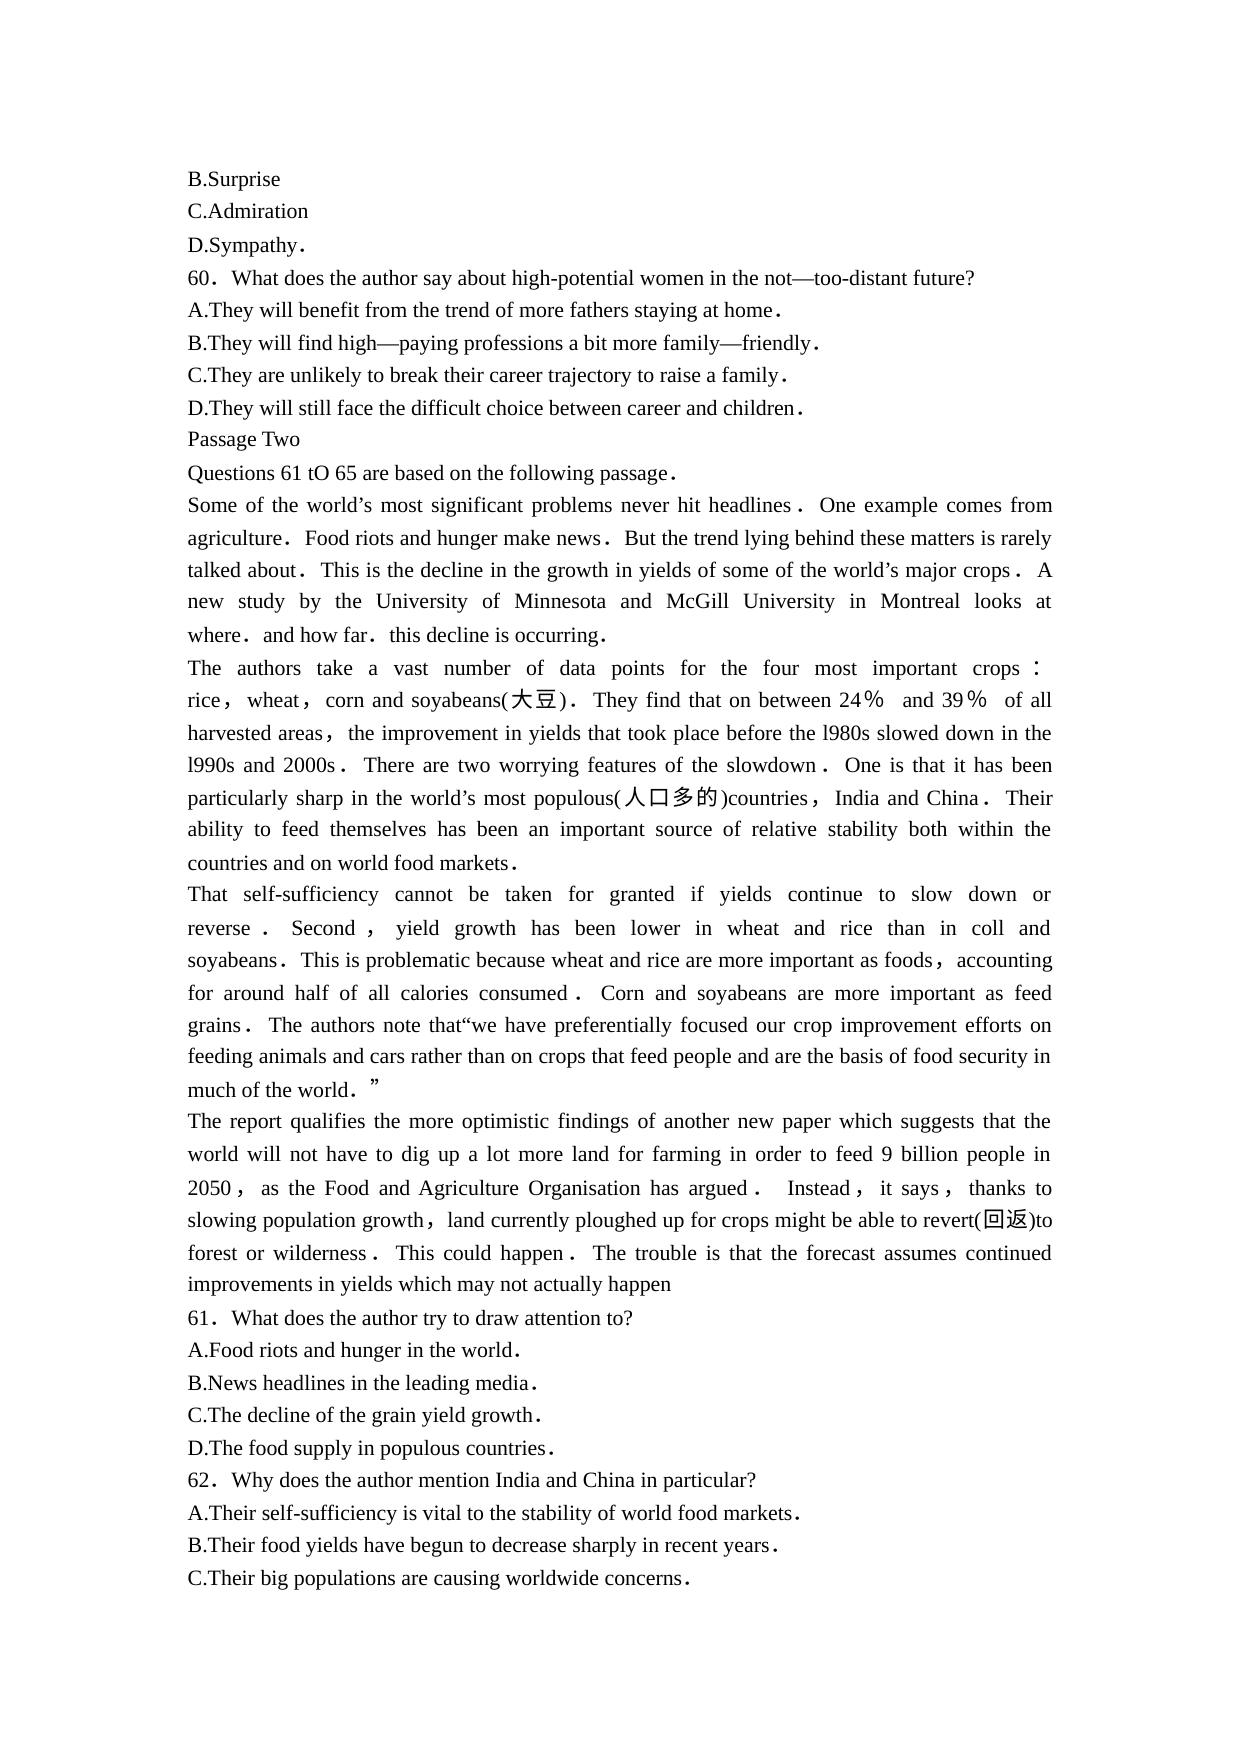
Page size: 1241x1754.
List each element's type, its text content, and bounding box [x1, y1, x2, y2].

text C.The decline of the grain yield growth． [187, 1397, 1053, 1429]
text B.News headlines in the leading media． [187, 1364, 1053, 1397]
text C.Their big populations are causing worldwide concerns． [187, 1559, 1053, 1592]
text Questions 61 tO 65 are based on the following passage． [187, 454, 1053, 487]
text 62．Why does the author mention India and China in particular? [187, 1462, 1053, 1494]
text D.The food supply in populous countries． [187, 1429, 1053, 1462]
text B.They will find high—paying professions a bit more family—friendly． [187, 324, 1053, 357]
text The report qualifies the more optimistic findings of another new paper which suggests that the world will not have to dig up a lot more land for farming in order to feed 9 billion people in 2050，as the Food and Agriculture Organisation has argued． Instead，it says，thanks to slowing population growth，land currently ploughed up for crops might be able to revert(回返)to forest or wilderness．This could happen．The trouble is that the forecast assumes continued improvements in yields which may not actually happen [187, 1104, 1053, 1299]
text C.They are unlikely to break their career trajectory to raise a family． [187, 357, 1053, 389]
text B.Their food yields have begun to decrease sharply in recent years． [187, 1527, 1053, 1559]
text B.Surprise [187, 162, 1053, 194]
text C.Admiration [187, 194, 1053, 227]
text A.They will benefit from the trend of more fathers staying at home． [187, 292, 1053, 324]
text That self-sufficiency cannot be taken for granted if yields continue to slow down or reverse．Second，yield growth has been lower in wheat and rice than in coll and soyabeans．This is problematic because wheat and rice are more important as foods，accounting for around half of all calories consumed．Corn and soyabeans are more important as feed grains．The authors note that“we have preferentially focused our crop improvement efforts on feeding animals and cars rather than on crops that feed people and are the basis of food security in much of the world．” [187, 877, 1053, 1104]
text Some of the world’s most significant problems never hit headlines．One example comes from agriculture．Food riots and hunger make news．But the trend lying behind these matters is rarely talked about．This is the decline in the growth in yields of some of the world’s major crops．A new study by the University of Minnesota and McGill University in Montreal looks at where．and how far．this decline is occurring． [187, 487, 1053, 649]
text The authors take a vast number of data points for the four most important crops：rice，wheat，corn and soyabeans(大豆)．They find that on between 24％ and 39％ of all harvested areas，the improvement in yields that took place before the l980s slowed down in the l990s and 2000s．There are two worrying features of the slowdown．One is that it has been particularly sharp in the world’s most populous(人口多的)countries，India and China．Their ability to feed themselves has been an important source of relative stability both within the countries and on world food markets． [187, 649, 1053, 877]
text Passage Two [187, 422, 1053, 454]
text A.Food riots and hunger in the world． [187, 1332, 1053, 1364]
text D.They will still face the difficult choice between career and children． [187, 389, 1053, 422]
text 61．What does the author try to draw attention to? [187, 1299, 1053, 1332]
text A.Their self-sufficiency is vital to the stability of world food markets． [187, 1494, 1053, 1527]
text D.Sympathy． [187, 227, 1053, 259]
text 60．What does the author say about high-potential women in the not—too-distant future? [187, 259, 1053, 292]
